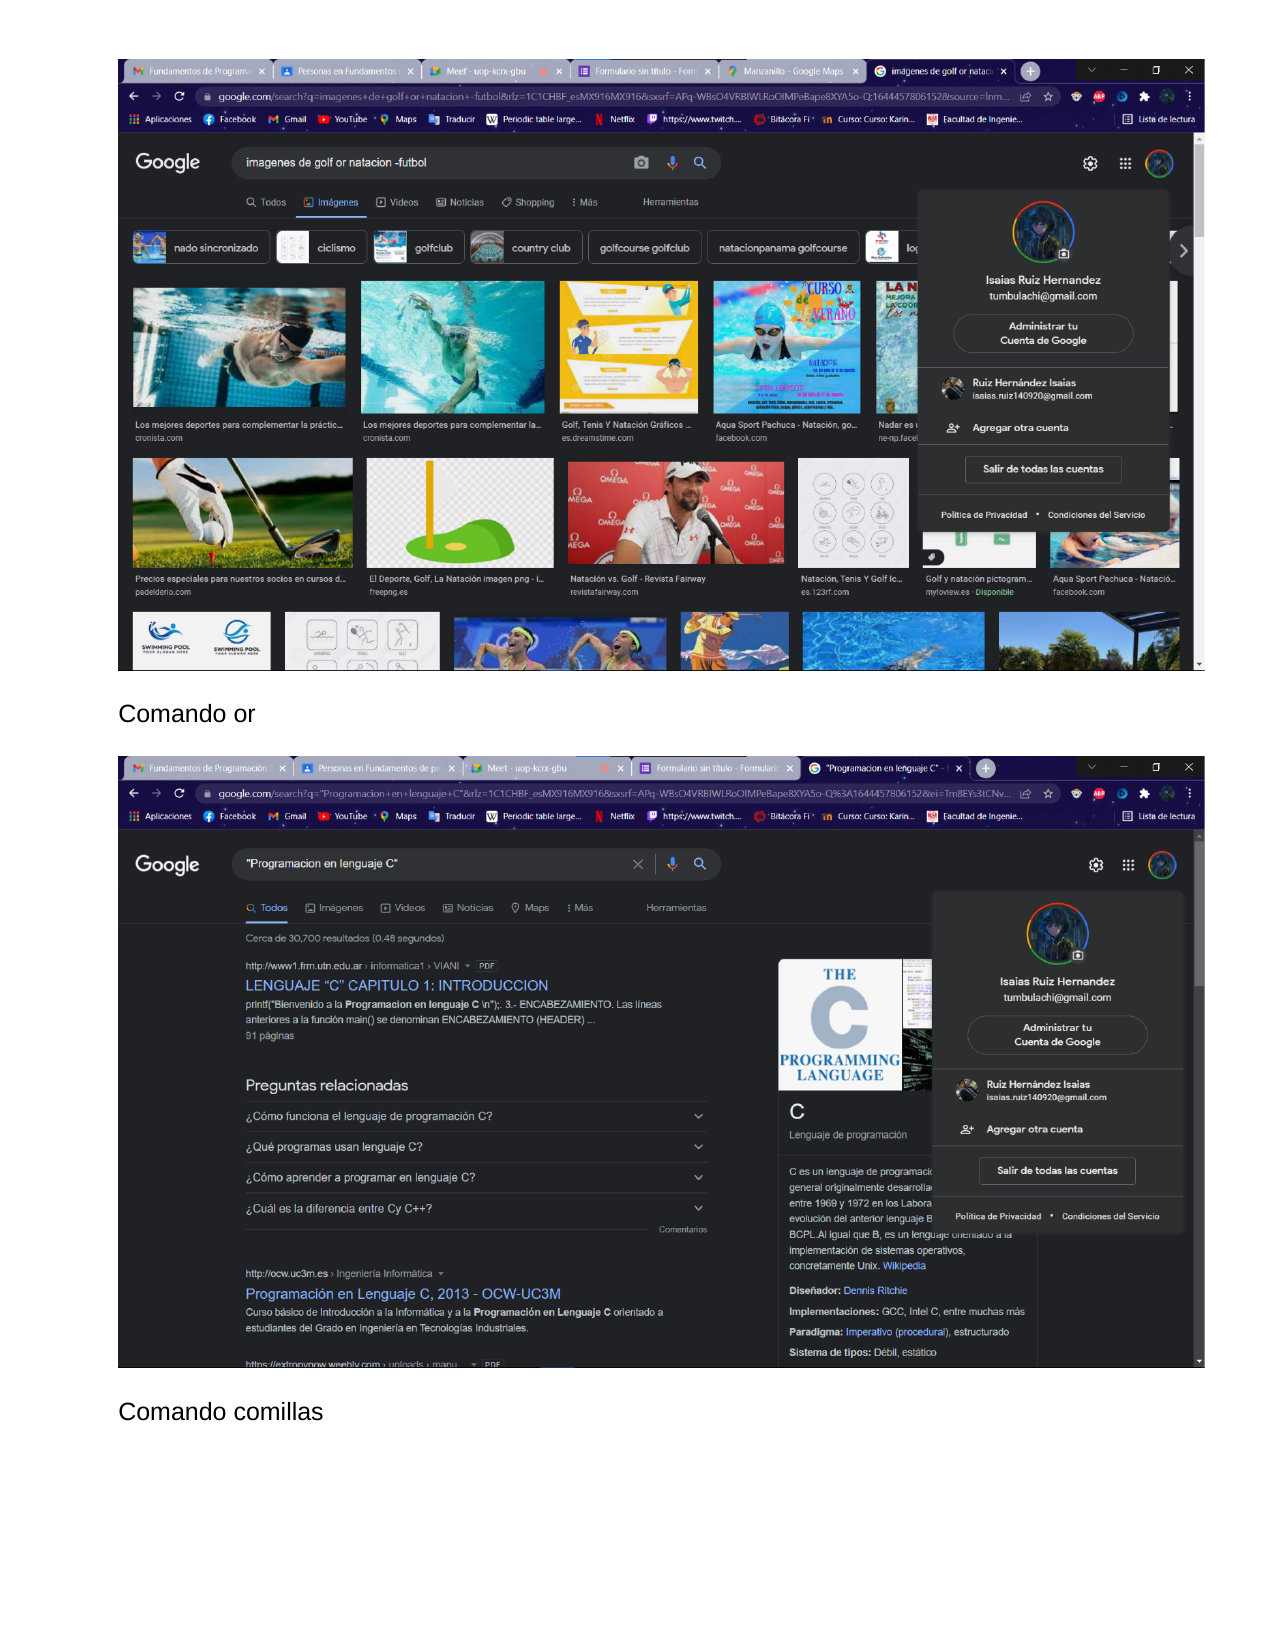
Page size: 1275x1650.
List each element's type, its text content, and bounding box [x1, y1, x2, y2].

text Comando comillas [118, 1396, 1205, 1425]
picture [118, 756, 1205, 1368]
picture [118, 59, 1205, 671]
text Comando or [118, 699, 1205, 728]
